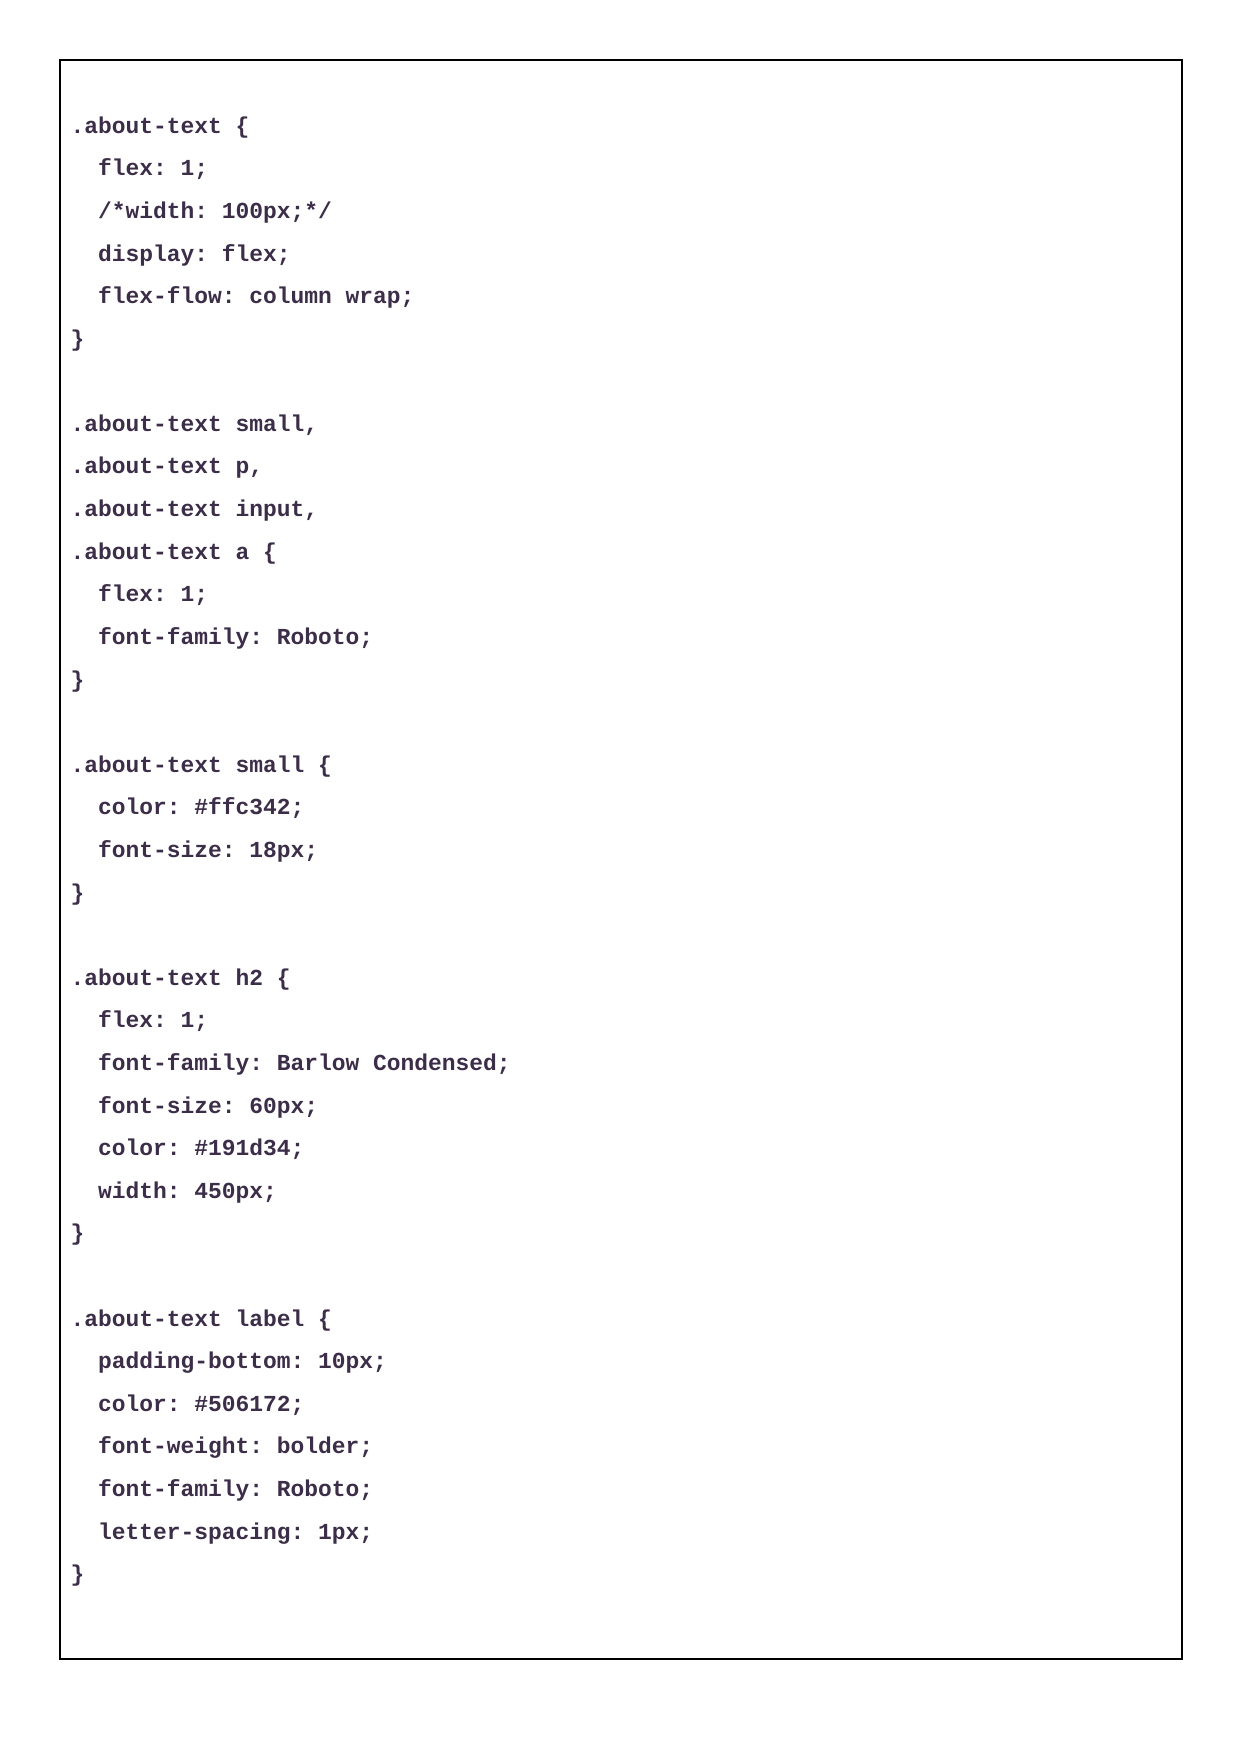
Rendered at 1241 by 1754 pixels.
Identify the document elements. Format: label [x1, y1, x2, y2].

table_header [61, 61, 1181, 1658]
